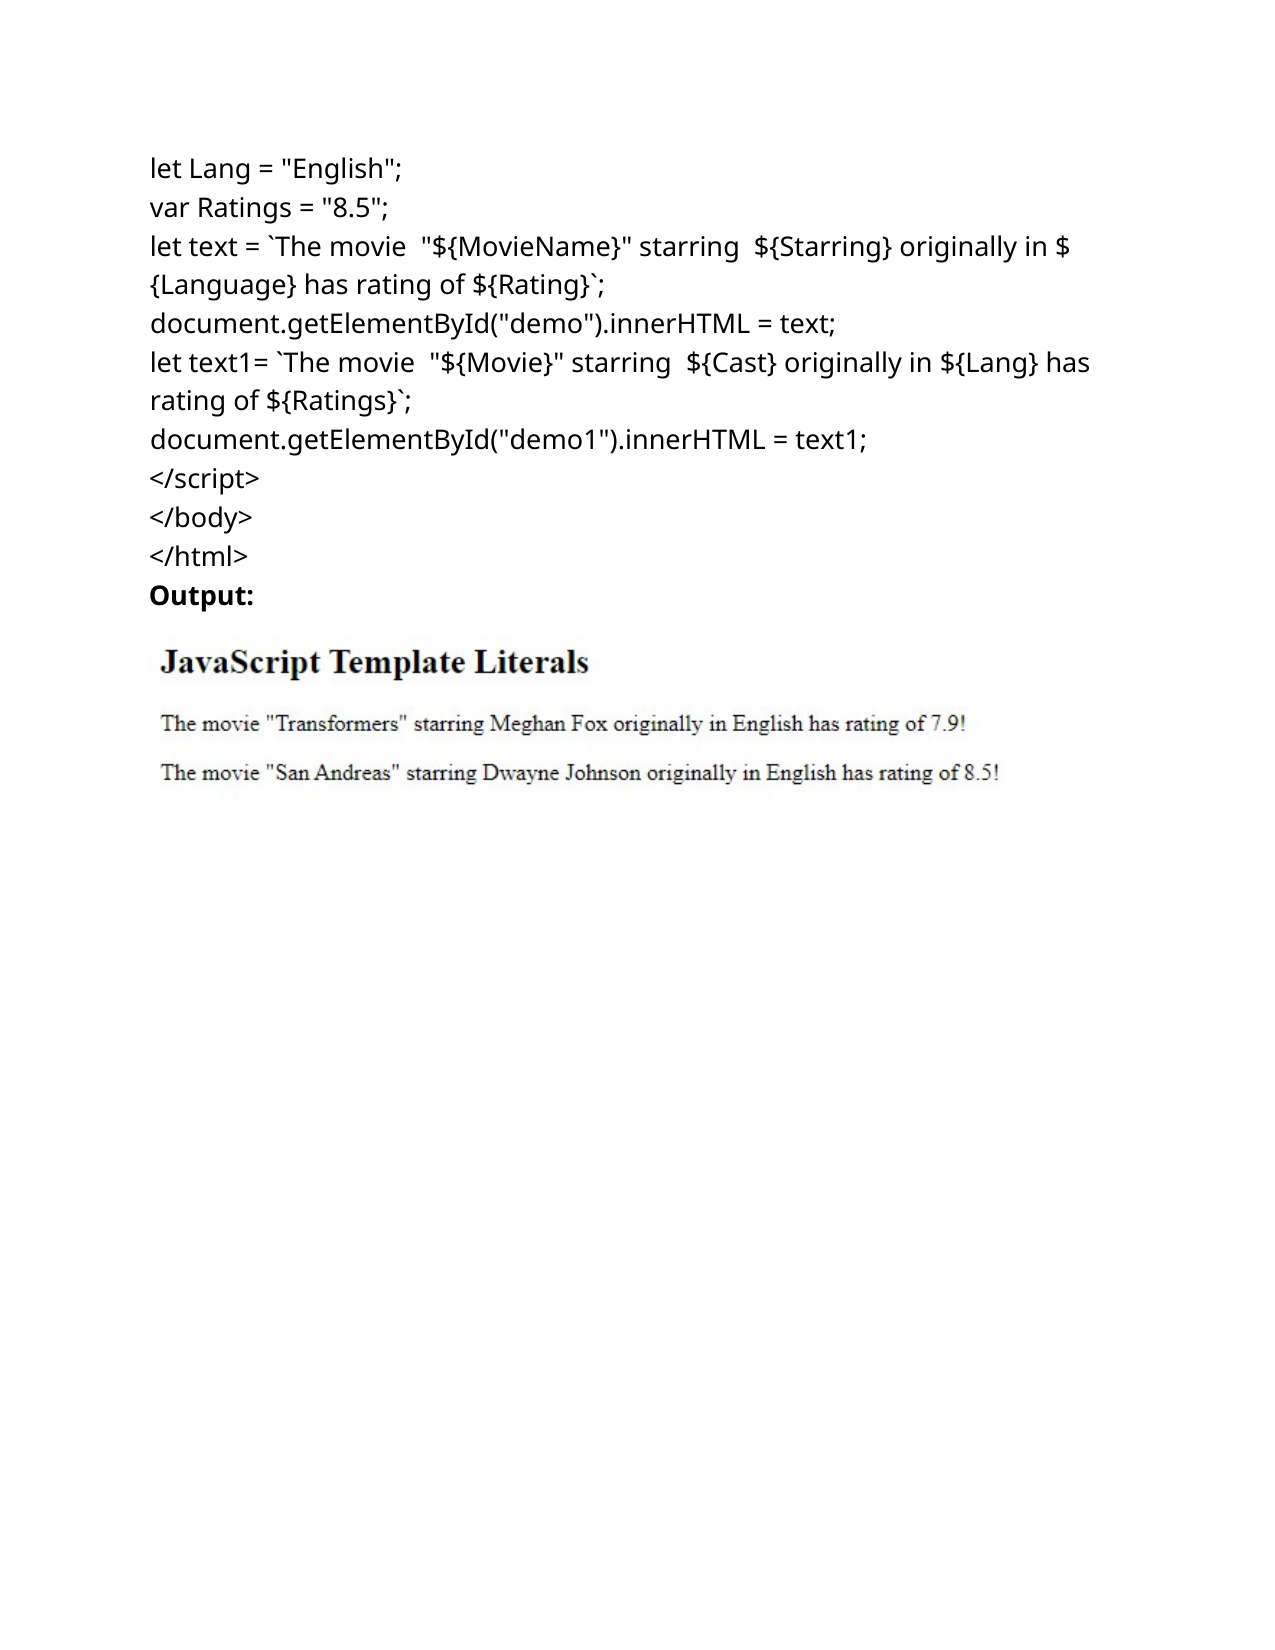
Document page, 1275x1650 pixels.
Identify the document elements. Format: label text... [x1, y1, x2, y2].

picture [149, 614, 1090, 872]
text let Lang = "English"; [148, 150, 1121, 187]
text </body> [148, 498, 1121, 535]
text document.getElementById("demo1").innerHTML = text1; [148, 421, 1121, 457]
text let text = `The movie "${MovieName}" starring ${Starring} originally in ${Language} has rating of ${Rating}`; [148, 228, 1121, 303]
text </html> [148, 537, 1121, 574]
text let text1= `The movie "${Movie}" starring ${Cast} originally in ${Lang} has rating of ${Ratings}`; [148, 344, 1121, 418]
text document.getElementById("demo").innerHTML = text; [148, 305, 1121, 342]
text var Ratings = "8.5"; [148, 189, 1121, 226]
text </script> [148, 459, 1121, 496]
